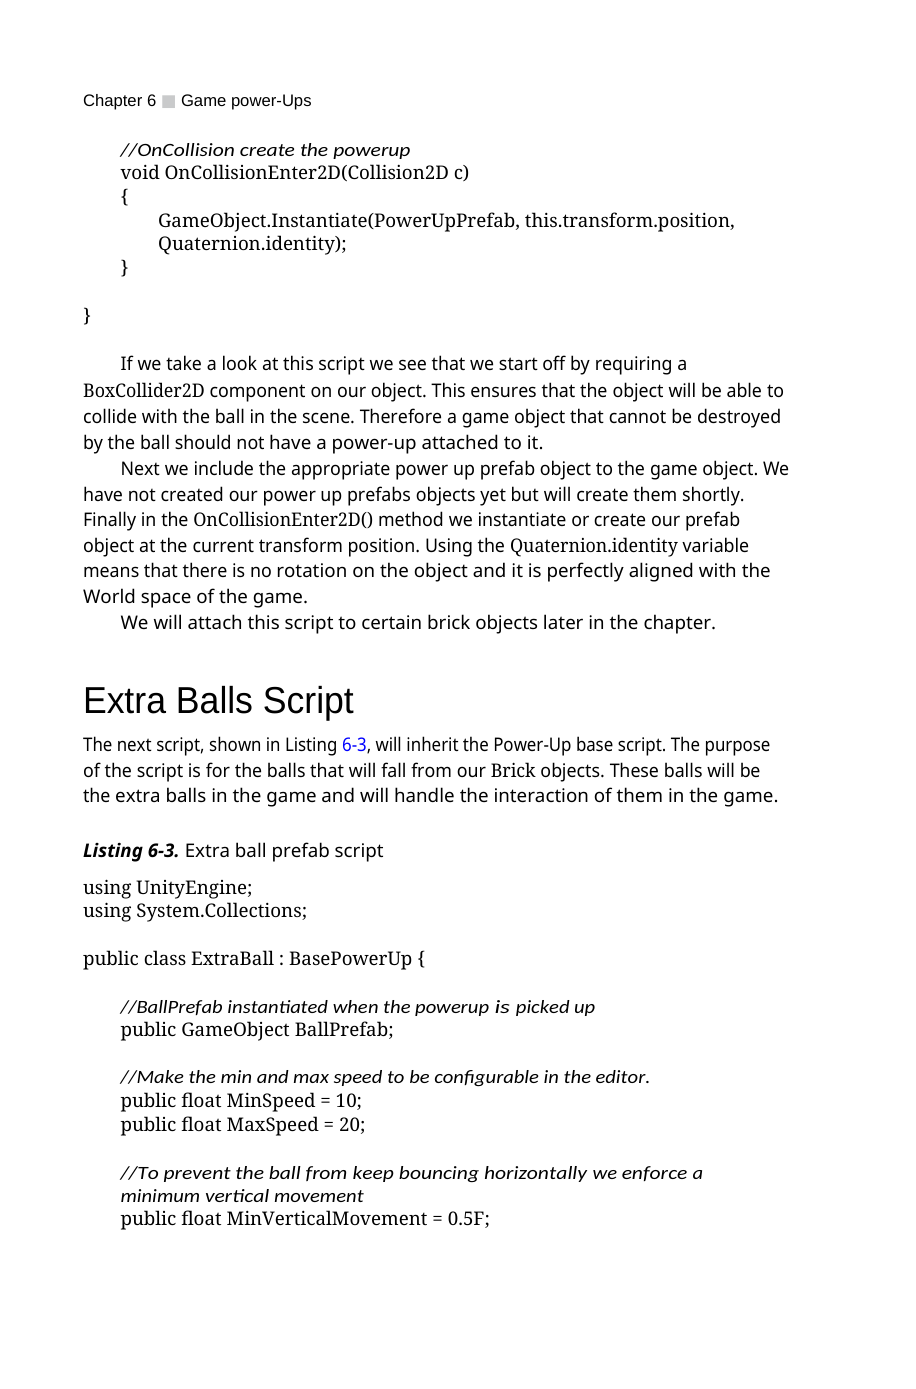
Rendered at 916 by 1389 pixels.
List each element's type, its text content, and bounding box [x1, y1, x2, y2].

text { [120, 184, 845, 208]
text //BallPrefab instantiated when the powerup is picked up [120, 995, 845, 1018]
text If we take a look at this script we see that we start off by requiring a BoxCollider2D component on our object. This ensures that the object will be able to collide with the ball in the scene. Therefore a game object that cannot be destroyed by the ball should not have a power-up attached to it. [83, 351, 789, 455]
text public float MinVerticalMovement = 0.5F; [120, 1207, 845, 1231]
text The next script, shown in Listing 6-3, will inherit the Power-Up base script. The purpose of the script is for the balls that will fall from our Brick objects. These balls will be the extra balls in the game and will handle the interaction of them in the game. [83, 731, 781, 808]
text //To prevent the ball from keep bouncing horizontally we enforce a minimum vertical movement [120, 1162, 717, 1207]
text Next we include the appropriate power up prefab object to the game object. We have not created our power up prefabs objects yet but will create them shortly. Finally in the OnCollisionEnter2D() method we instantiate or create our prefab object at the current transform position. Using the Quaternion.identity variable means that there is no rotation on the object and it is perfectly aligned with the World space of the game. [83, 456, 792, 609]
text public class ExtraBall : BasePowerUp { [83, 946, 845, 971]
text //Make the min and max speed to be configurable in the editor. [120, 1066, 845, 1088]
subtitle Extra Balls Script [83, 678, 845, 722]
text public float MinSpeed = 10; public float MaxSpeed = 20; [120, 1089, 376, 1137]
text We will attach this script to certain brick objects later in the chapter. [120, 609, 845, 635]
text using System.Collections; [83, 899, 845, 922]
text GameObject.Instantiate(PowerUpPrefab, this.transform.position, Quaternion.identity); [158, 208, 741, 256]
text Chapter 6 ■ Game power-Ups [83, 89, 845, 112]
text void OnCollisionEnter2D(Collision2D c) [120, 161, 845, 184]
text Listing 6-3. Extra ball prefab script [83, 838, 845, 863]
text } [83, 302, 845, 327]
text using UnityEngine; [83, 876, 845, 899]
text public GameObject BallPrefab; [120, 1018, 845, 1041]
text } [120, 256, 845, 279]
text //OnCollision create the powerup [120, 139, 845, 161]
